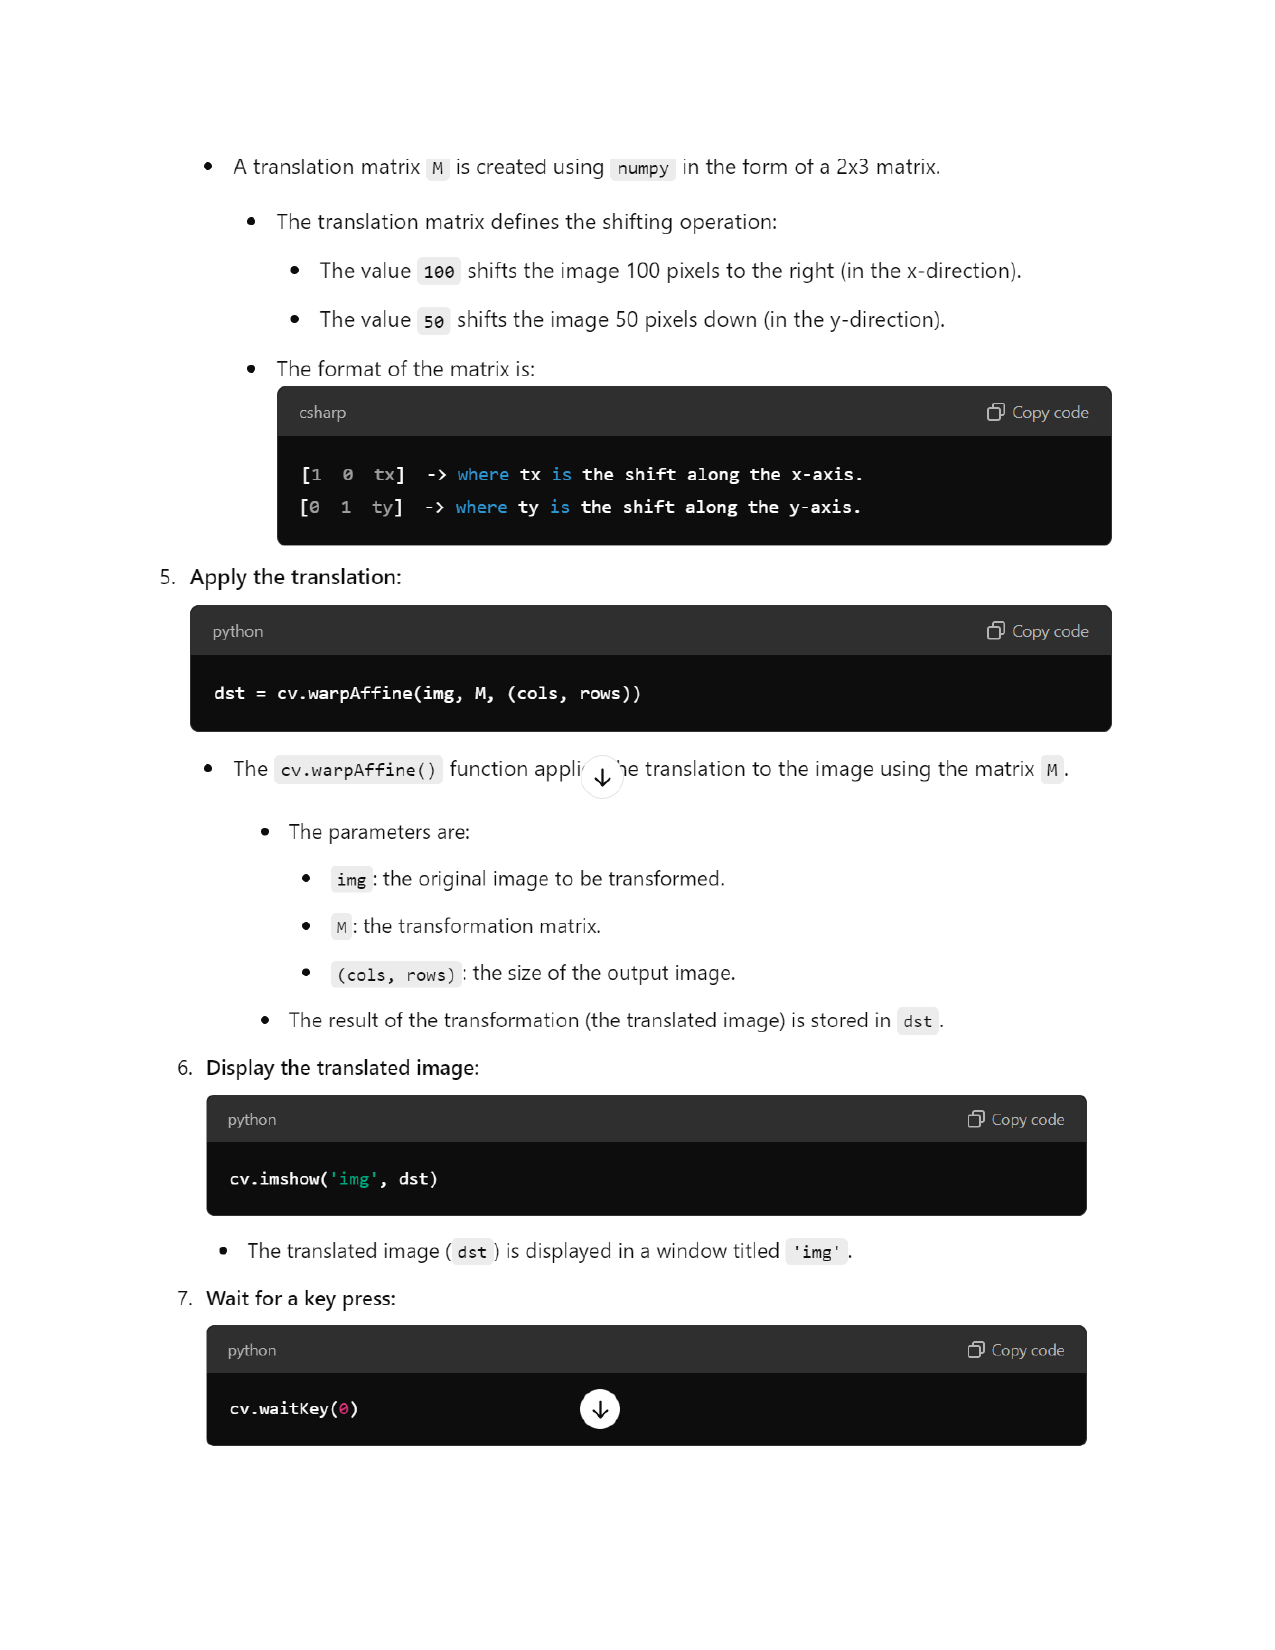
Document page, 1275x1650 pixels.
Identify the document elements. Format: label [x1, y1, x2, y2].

picture [150, 817, 1125, 1451]
picture [150, 150, 1125, 800]
